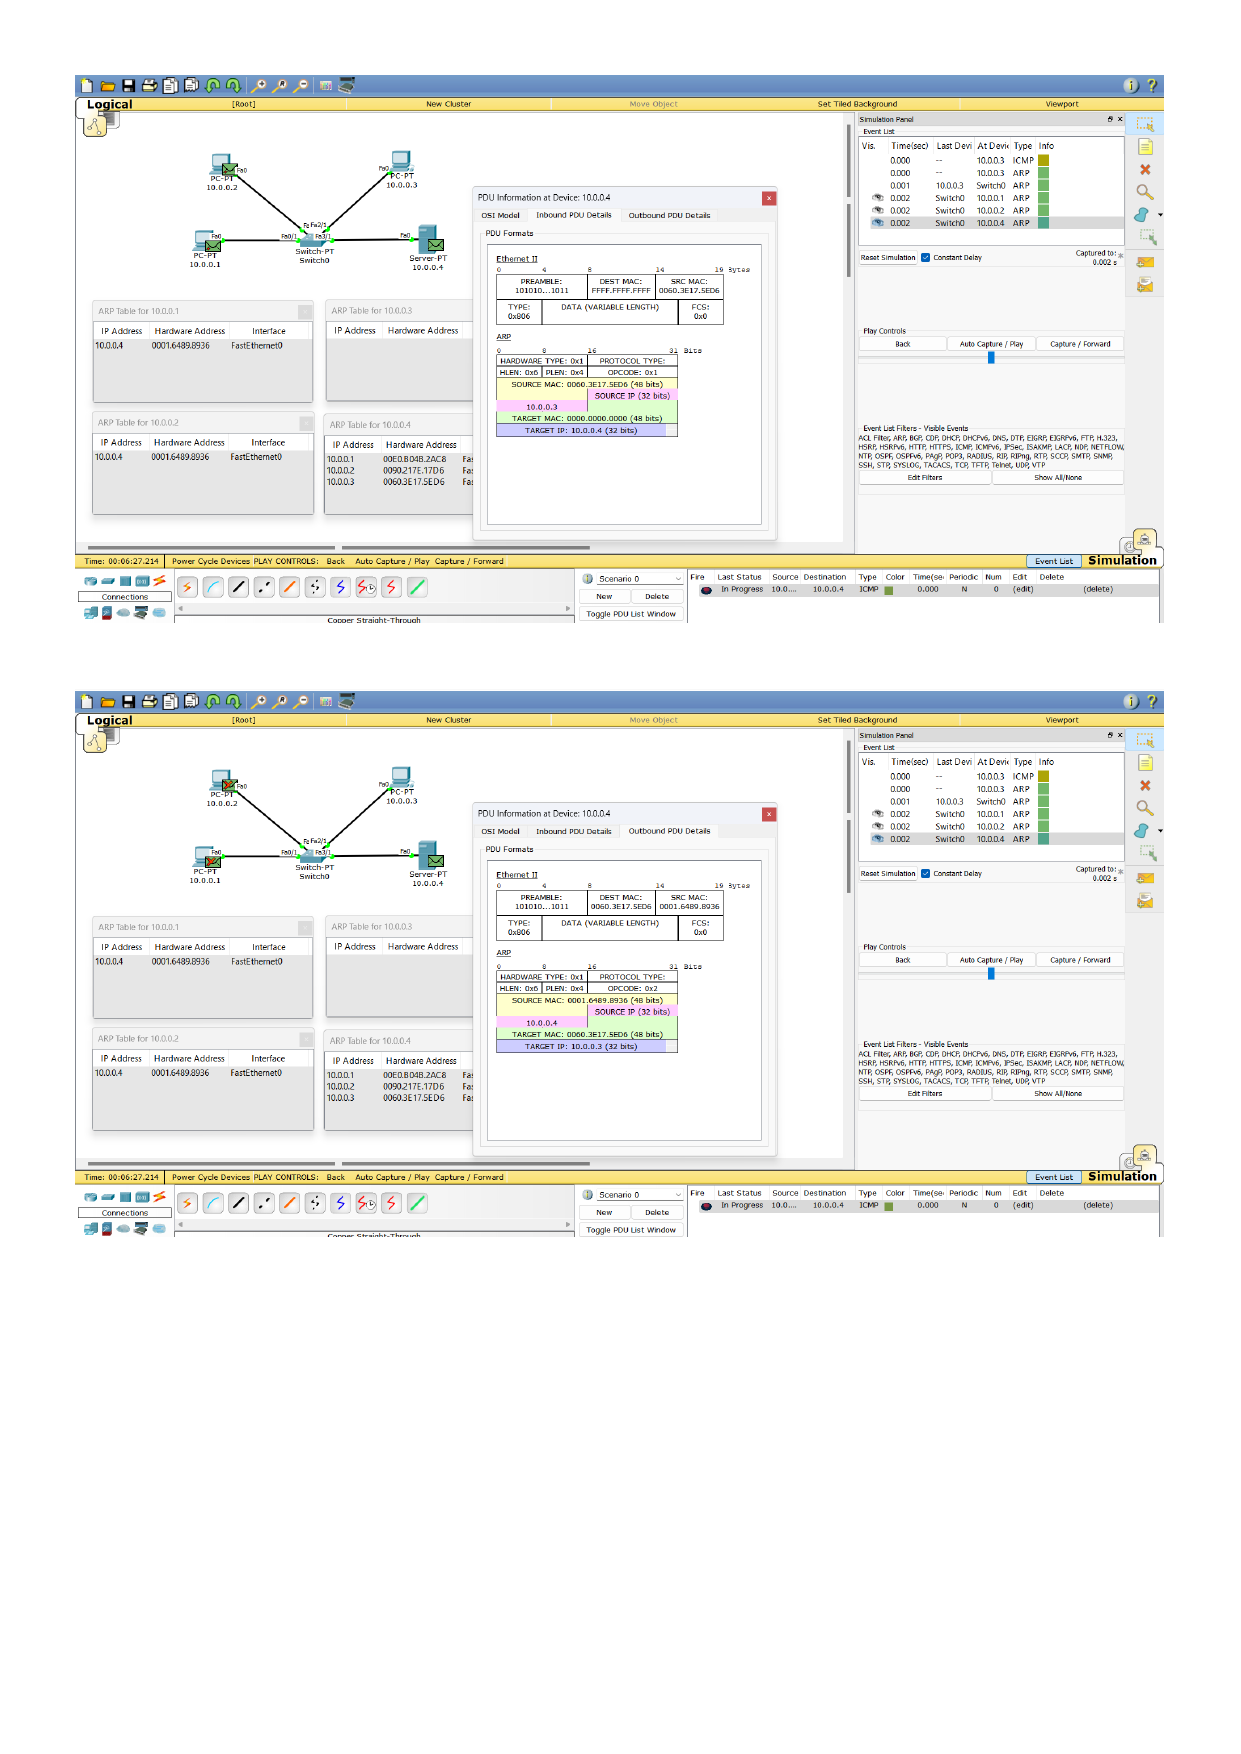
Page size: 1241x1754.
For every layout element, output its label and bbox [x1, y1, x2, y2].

picture [75, 75, 1164, 623]
picture [75, 689, 1164, 1237]
